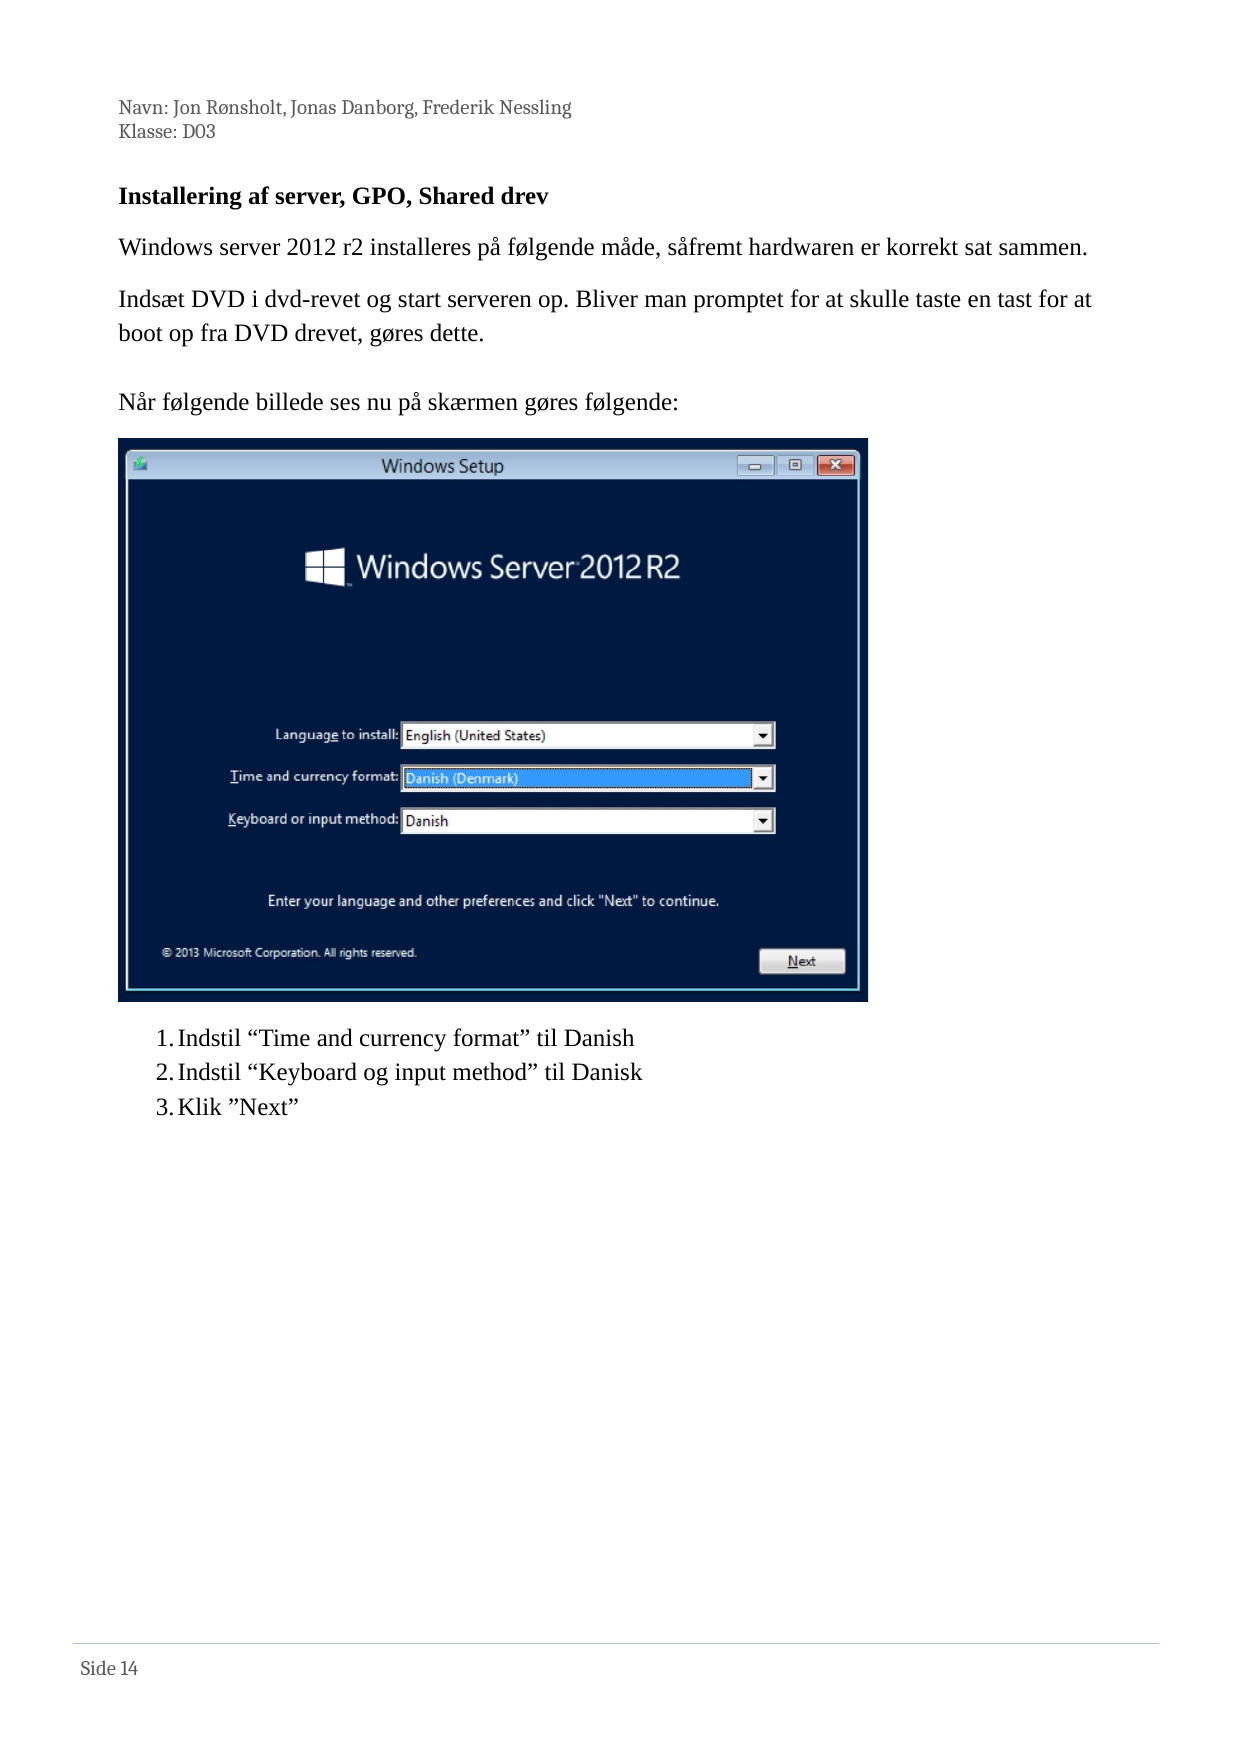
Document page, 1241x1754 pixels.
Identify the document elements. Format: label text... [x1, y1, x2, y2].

list Klik ”Next” [156, 1092, 1122, 1121]
text Installering af server, GPO, Shared drev [118, 181, 1122, 210]
text Windows server 2012 r2 installeres på følgende måde, såfremt hardwaren er korrekt sat sammen. [118, 232, 1122, 261]
list Indstil “Keyboard og input method” til Danisk [156, 1057, 1122, 1086]
list Indstil “Time and currency format” til Danish [156, 1023, 1122, 1052]
picture [118, 438, 869, 1002]
text Indsæt DVD i dvd-revet og start serveren op. Bliver man promptet for at skulle taste en tast for at boot op fra DVD drevet, gøres dette. Når følgende billede ses nu på skærmen gøres følgende: [118, 284, 1122, 416]
